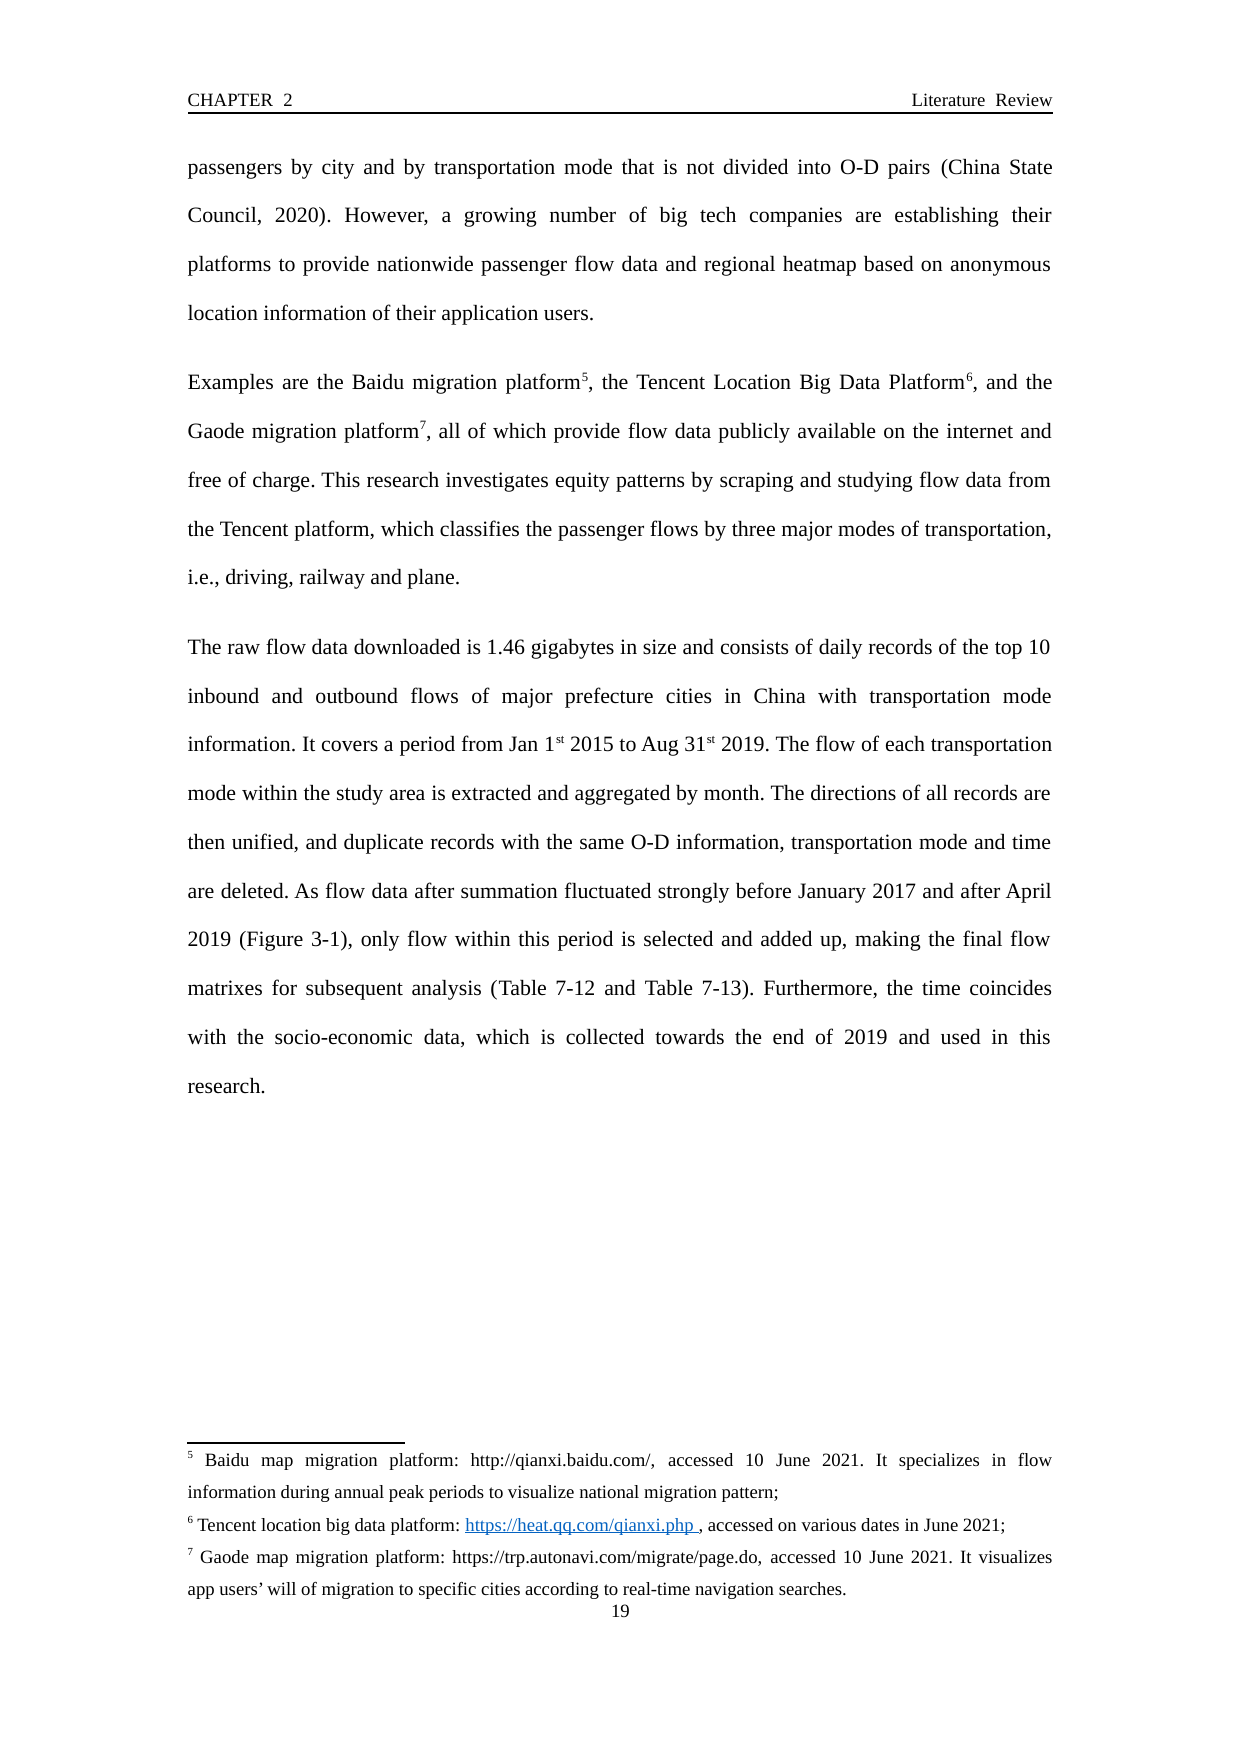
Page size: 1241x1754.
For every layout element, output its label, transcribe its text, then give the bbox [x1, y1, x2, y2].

text Examples are the Baidu migration platform, the Tencent Location Big Data Platform, and the Gaode migration platform, all of which provide flow data publicly available on the internet and free of charge. This research investigates equity patterns by scraping and studying flow data from the Tencent platform, which classifies the passenger flows by three major modes of transportation, i.e., driving, railway and plane. [187, 366, 1053, 593]
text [187, 150, 1053, 329]
